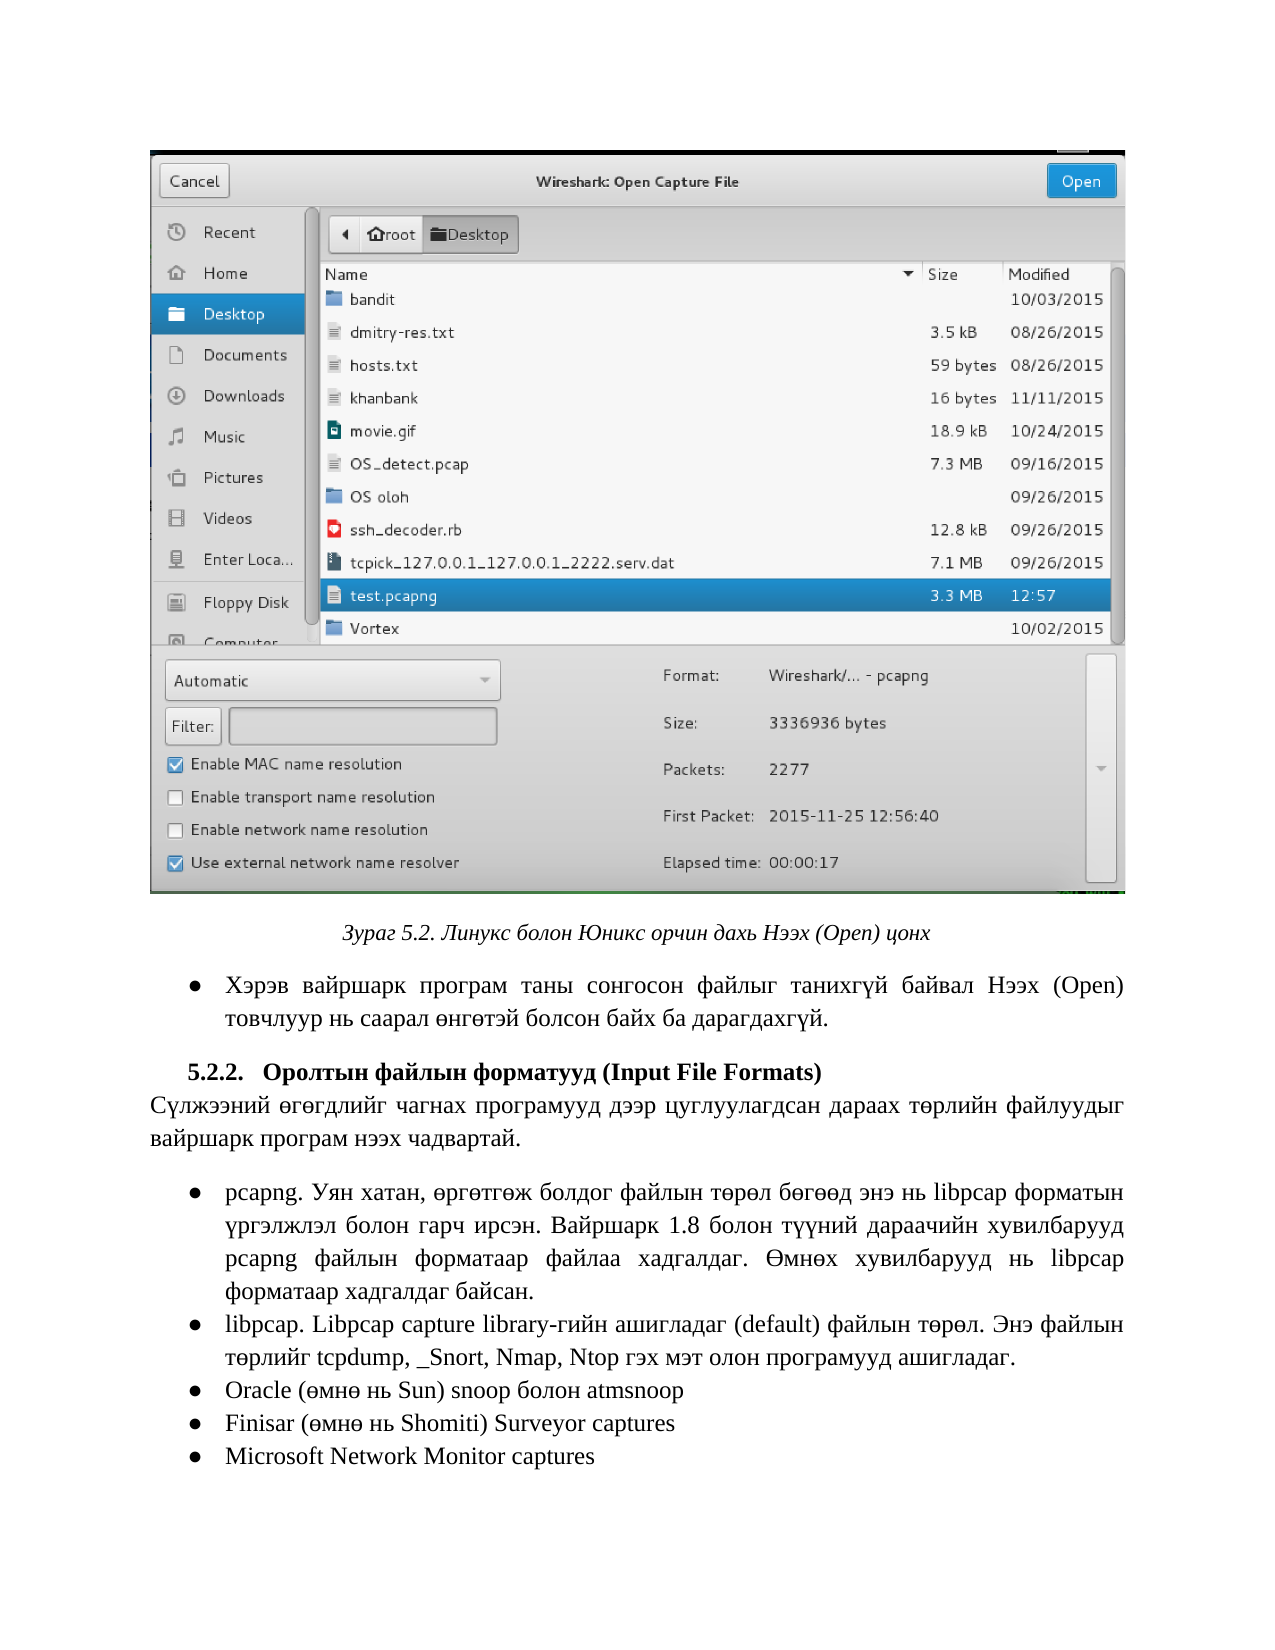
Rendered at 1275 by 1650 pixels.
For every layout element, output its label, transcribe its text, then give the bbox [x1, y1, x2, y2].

list pcapng. Уян хатан, өргөтгөж болдог файлын төрөл бөгөөд энэ нь libpcap форматын үргэлжлэл болон гарч ирсэн. Вайршарк 1.8 болон түүний дараачийн хувилбарууд pcapng файлын форматаар файлаа хадгалдаг. Өмнөх хувилбарууд нь libpcap форматаар хадгалдаг байсан. [187, 1177, 1125, 1304]
list Oracle (өмнө нь Sun) snoop болон atmsnoop [187, 1375, 1125, 1404]
list Хэрэв вайршарк програм таны сонгосон файлыг танихгүй байвал Нээх (Open) товчлуур нь саарал өнгөтэй болсон байх ба дарагдахгүй. [187, 970, 1125, 1032]
text Зураг 5.2. Линукс болон Юникс орчин дахь Нээх (Open) цонх [150, 919, 1125, 945]
text Сүлжээний өгөгдлийг чагнах програмууд дээр цуглуулагдсан дараах төрлийн файлуудыг вайршарк програм нээх чадвартай. [150, 1090, 1125, 1152]
list libpcap. Libpcap capture library-гийн ашигладаг (default) файлын төрөл. Энэ файлын төрлийг tcpdump, _Snort, Nmap, Ntop гэх мэт олон програмууд ашигладаг. [187, 1309, 1125, 1371]
list Microsoft Network Monitor captures [187, 1441, 1125, 1470]
picture [150, 150, 1125, 894]
subtitle Оролтын файлын форматууд (Input File Formats) [187, 1057, 1125, 1086]
list Finisar (өмнө нь Shomiti) Surveyor captures [187, 1408, 1125, 1437]
